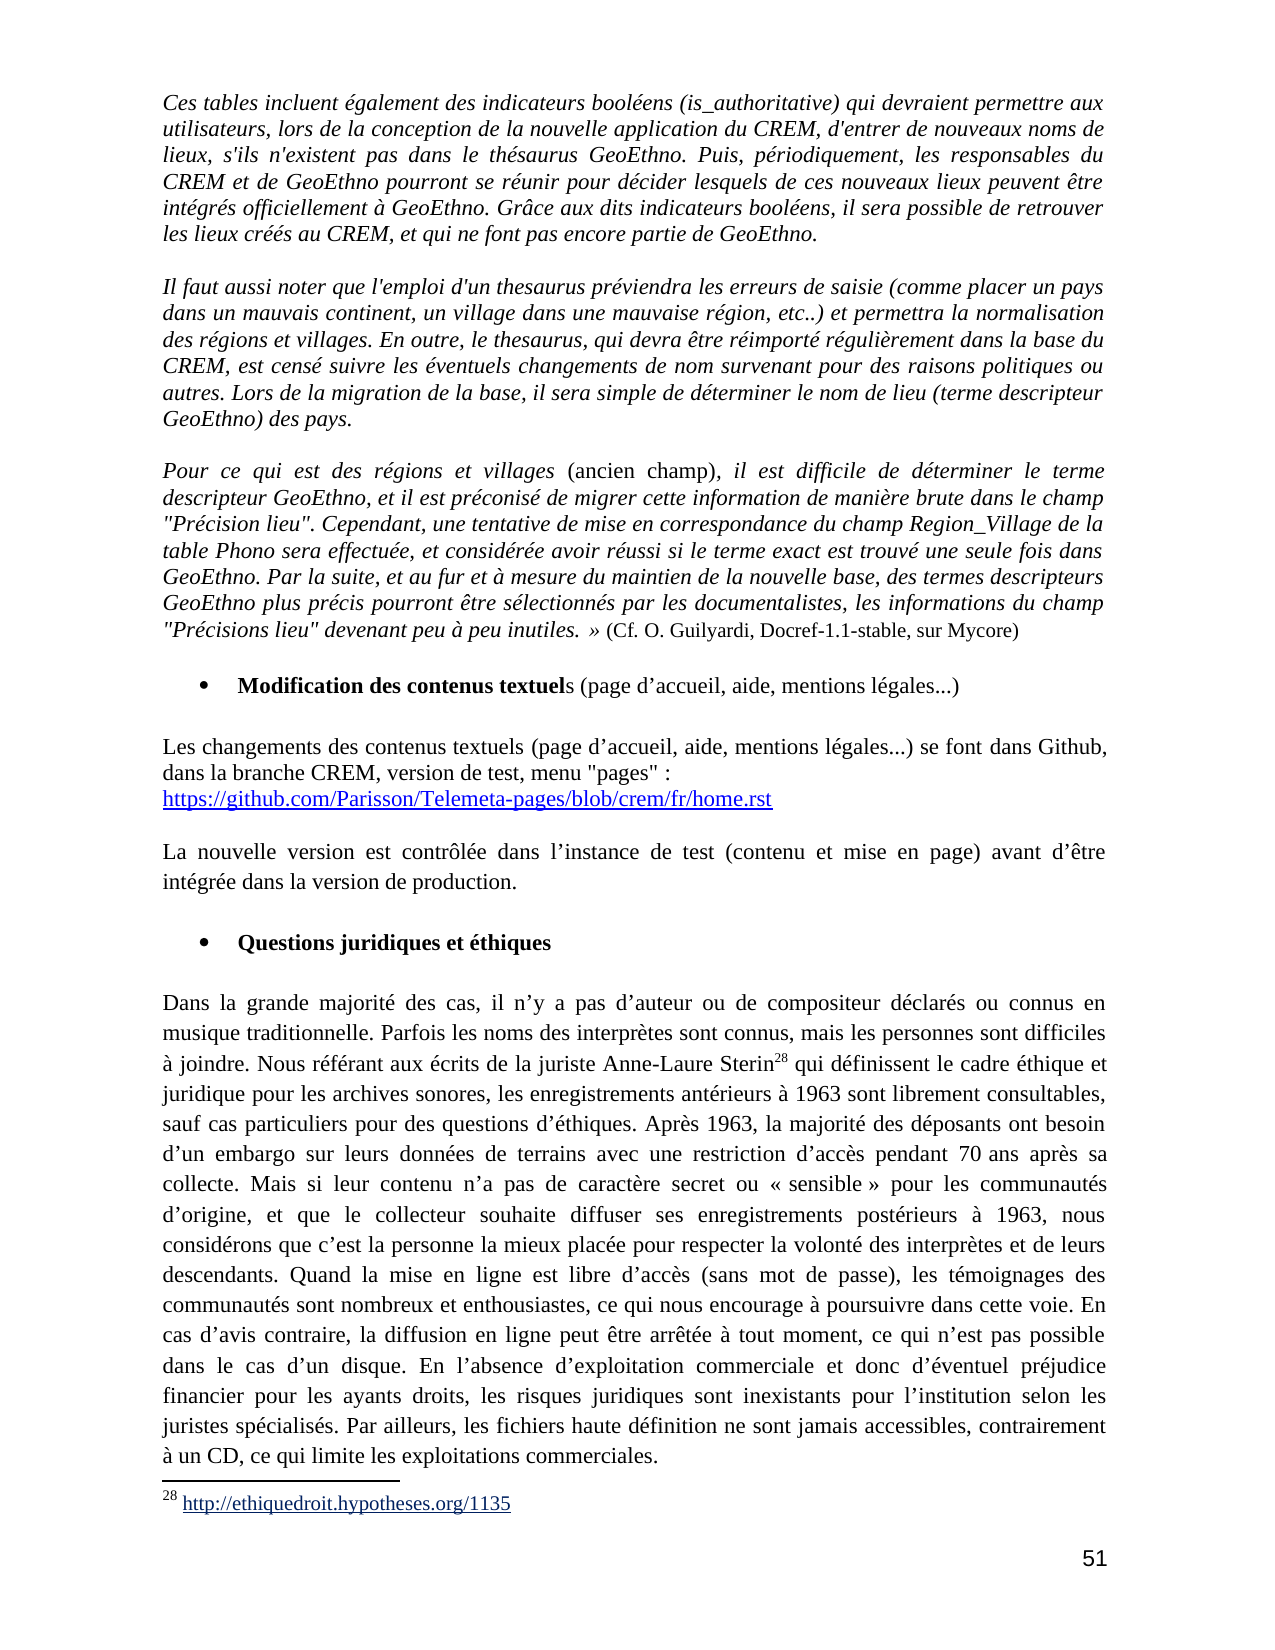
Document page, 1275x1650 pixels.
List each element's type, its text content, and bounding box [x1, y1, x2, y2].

list Questions juridiques et éthiques [200, 929, 1107, 955]
list Modification des contenus textuels (page d’accueil, aide, mentions légales...) [200, 672, 1107, 699]
text Il faut aussi noter que l'emploi d'un thesaurus préviendra les erreurs de saisie (comme placer un pays dans un mauvais continent, un village dans une mauvaise région, etc..) et permettra la normalisation des régions et villages. En outre, le thesaurus, qui devra être réimporté régulièrement dans la base du CREM, est censé suivre les éventuels changements de nom survenant pour des raisons politiques ou autres. Lors de la migration de la base, il sera simple de déterminer le nom de lieu (terme descripteur GeoEthno) des pays. [162, 273, 1107, 431]
text Dans la grande majorité des cas, il n’y a pas d’auteur ou de compositeur déclarés ou connus en musique traditionnelle. Parfois les noms des interprètes sont connus, mais les personnes sont difficiles à joindre. Nous référant aux écrits de la juriste Anne-Laure Sterin qui définissent le cadre éthique et juridique pour les archives sonores, les enregistrements antérieurs à 1963 sont librement consultables, sauf cas particuliers pour des questions d’éthiques. Après 1963, la majorité des déposants ont besoin d’un embargo sur leurs données de terrains avec une restriction d’accès pendant 70 ans après sa collecte. Mais si leur contenu n’a pas de caractère secret ou « sensible » pour les communautés d’origine, et que le collecteur souhaite diffuser ses enregistrements postérieurs à 1963, nous considérons que c’est la personne la mieux placée pour respecter la volonté des interprètes et de leurs descendants. Quand la mise en ligne est libre d’accès (sans mot de passe), les témoignages des communautés sont nombreux et enthousiastes, ce qui nous encourage à poursuivre dans cette voie. En cas d’avis contraire, la diffusion en ligne peut être arrêtée à tout moment, ce qui n’est pas possible dans le cas d’un disque. En l’absence d’exploitation commerciale et donc d’éventuel préjudice financier pour les ayants droits, les risques juridiques sont inexistants pour l’institution selon les juristes spécialisés. Par ailleurs, les fichiers haute définition ne sont jamais accessibles, contrairement à un CD, ce qui limite les exploitations commerciales. [162, 989, 1107, 1469]
text Les changements des contenus textuels (page d’accueil, aide, mentions légales...) se font dans Github, dans la branche CREM, version de test, menu "pages" : [162, 733, 1107, 785]
text Ces tables incluent également des indicateurs booléens (is_authoritative) qui devraient permettre aux utilisateurs, lors de la conception de la nouvelle application du CREM, d'entrer de nouveaux noms de lieux, s'ils n'existent pas dans le thésaurus GeoEthno. Puis, périodiquement, les responsables du CREM et de GeoEthno pourront se réunir pour décider lesquels de ces nouveaux lieux peuvent être intégrés officiellement à GeoEthno. Grâce aux dits indicateurs booléens, il sera possible de retrouver les lieux créés au CREM, et qui ne font pas encore partie de GeoEthno. [162, 89, 1107, 247]
text Pour ce qui est des régions et villages (ancien champ), il est difficile de déterminer le terme descripteur GeoEthno, et il est préconisé de migrer cette information de manière brute dans le champ "Précision lieu". Cependant, une tentative de mise en correspondance du champ Region_Village de la table Phono sera effectuée, et considérée avoir réussi si le terme exact est trouvé une seule fois dans GeoEthno. Par la suite, et au fur et à mesure du maintien de la nouvelle base, des termes descripteurs GeoEthno plus précis pourront être sélectionnés par les documentalistes, les informations du champ "Précisions lieu" devenant peu à peu inutiles. » (Cf. O. Guilyardi, Docref-1.1-stable, sur Mycore) [162, 458, 1107, 642]
text La nouvelle version est contrôlée dans l’instance de test (contenu et mise en page) avant d’être intégrée dans la version de production. [162, 838, 1107, 895]
text https://github.com/Parisson/Telemeta-pages/blob/crem/fr/home.rst [162, 785, 1107, 812]
